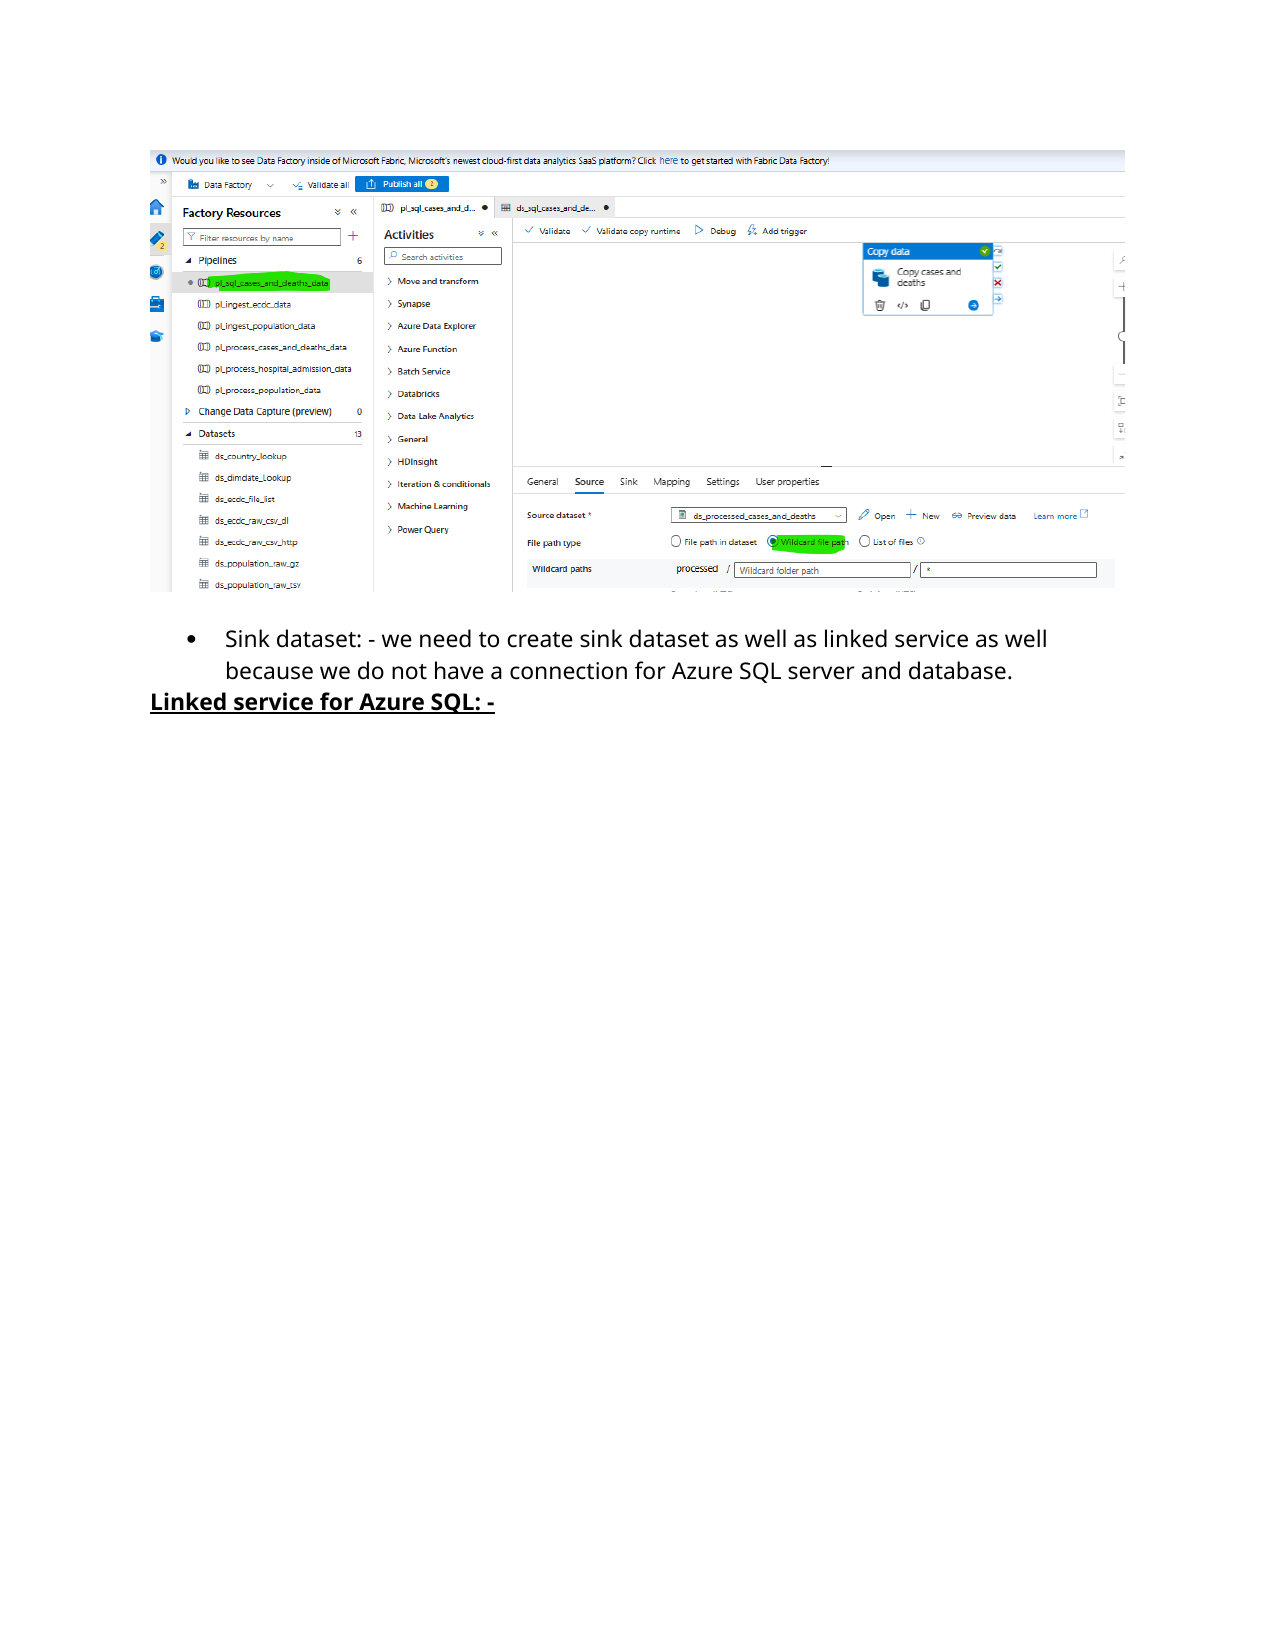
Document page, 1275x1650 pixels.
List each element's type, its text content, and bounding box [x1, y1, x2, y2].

picture [150, 150, 1125, 592]
text Linked service for Azure SQL: - [150, 686, 1125, 717]
list Sink dataset: - we need to create sink dataset as well as linked service as well because we do not have a connection for Azure SQL server and database. [187, 623, 1125, 686]
